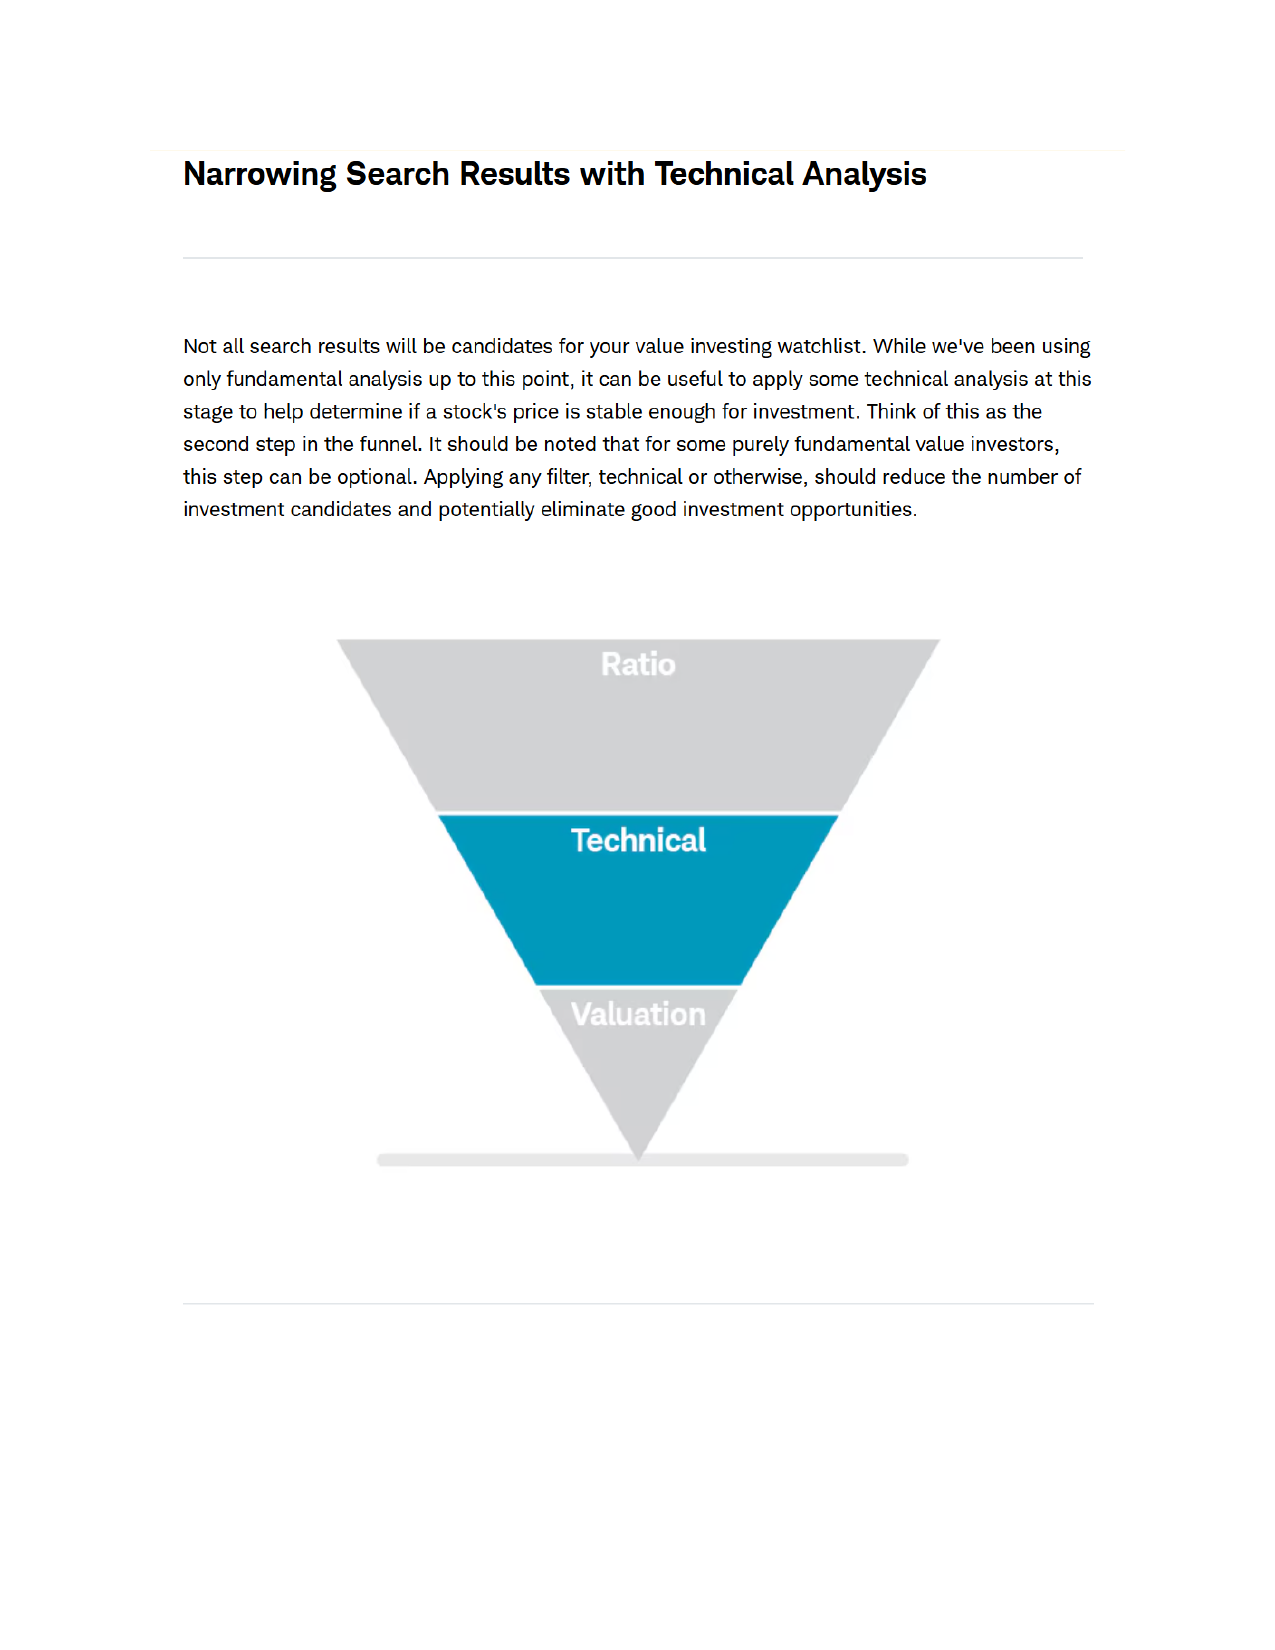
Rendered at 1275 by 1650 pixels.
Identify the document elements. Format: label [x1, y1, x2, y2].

picture [150, 150, 1125, 1314]
